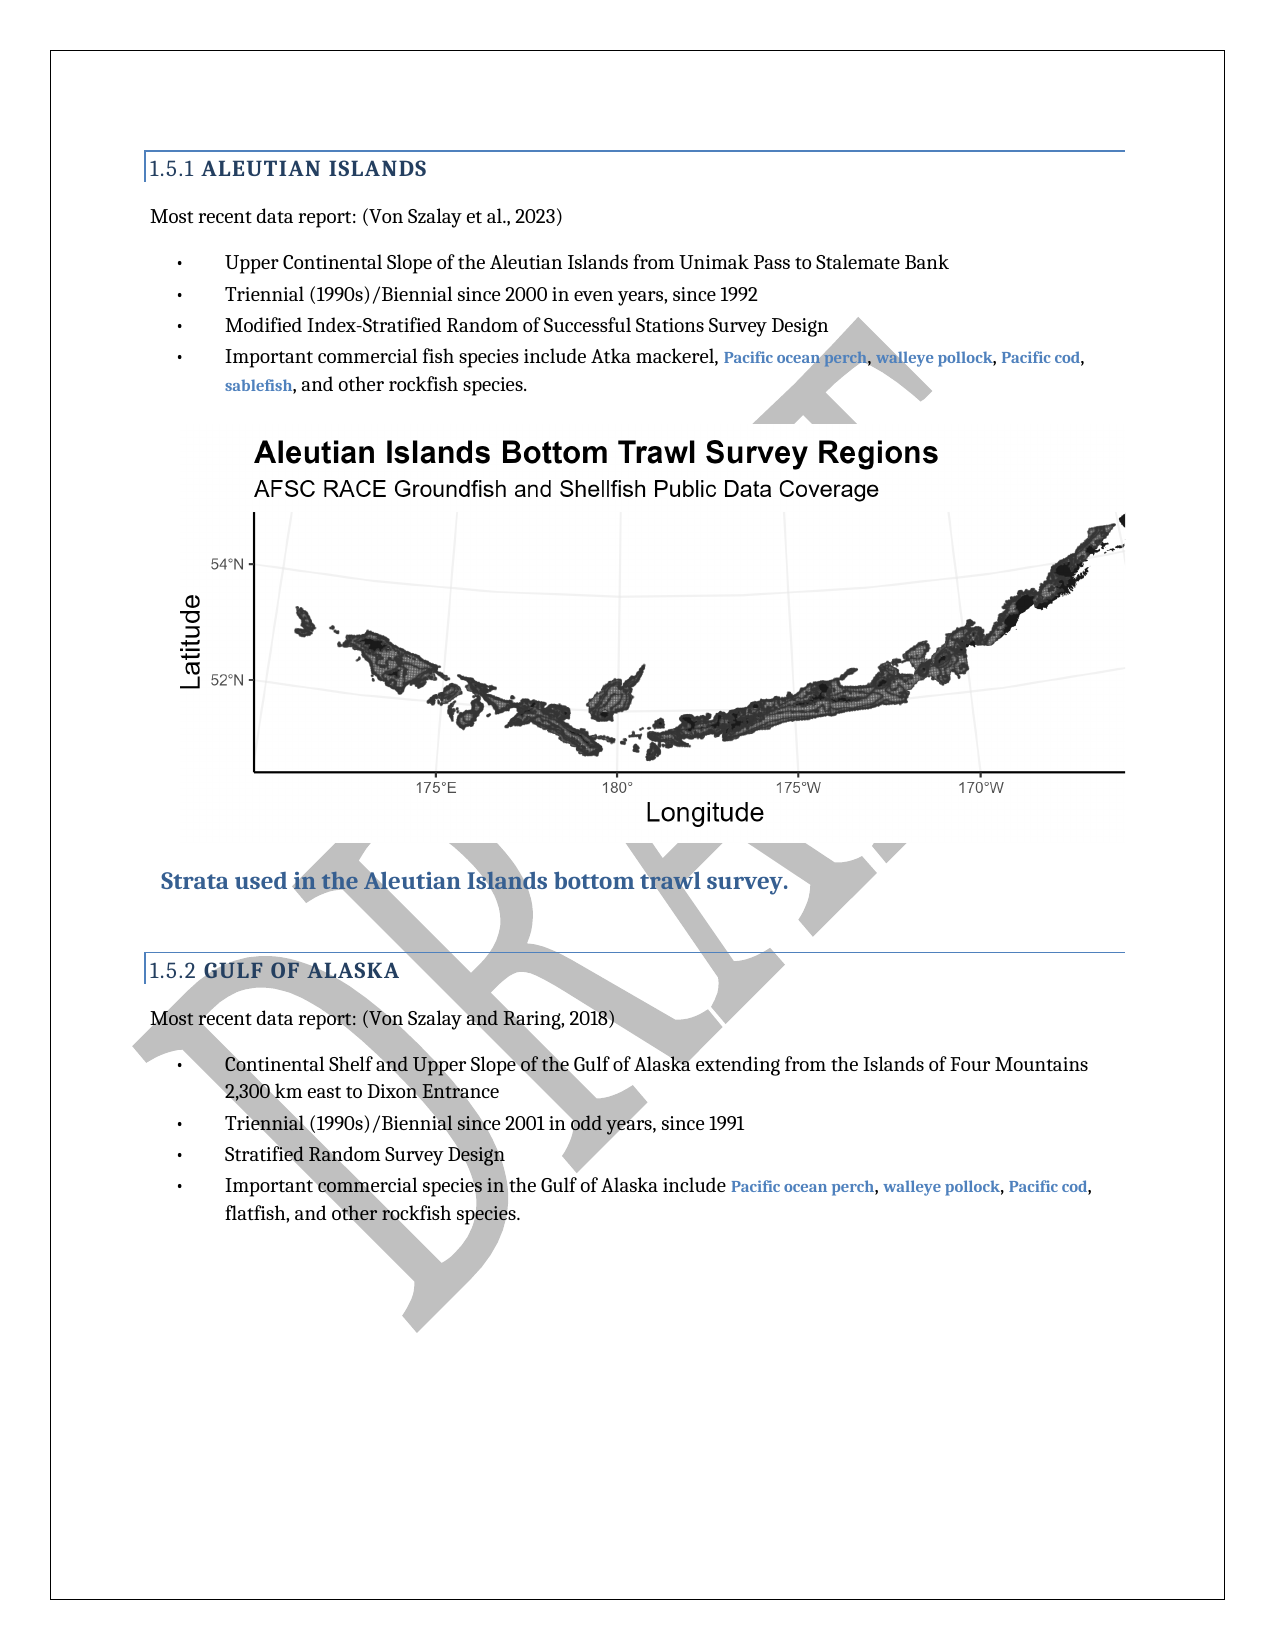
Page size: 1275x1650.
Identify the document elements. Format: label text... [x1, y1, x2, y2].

list Stratified Random Survey Design [175, 1143, 1125, 1167]
text Most recent data report: (Von Szalay and Raring, 2018) [150, 1006, 1125, 1030]
list Continental Shelf and Upper Slope of the Gulf of Alaska extending from the Islands of Four Mountains 2,300 km east to Dixon Entrance [175, 1053, 1125, 1104]
list Important commercial fish species include Atka mackerel, Pacific ocean perch, walleye pollock, Pacific cod, sablefish, and other rockfish species. [175, 345, 1125, 396]
list Triennial (1990s)/Biennial since 2000 in even years, since 1992 [175, 282, 1125, 306]
subtitle 1.5.1 Aleutian Islands [146, 152, 1125, 182]
picture [180, 424, 1125, 843]
subtitle 1.5.2 Gulf of Alaska [146, 953, 1125, 984]
list Triennial (1990s)/Biennial since 2001 in odd years, since 1991 [175, 1111, 1125, 1135]
table_header Strata used in the Aleutian Islands bottom trawl survey. [150, 404, 1125, 920]
list Important commercial species in the Gulf of Alaska include Pacific ocean perch, walleye pollock, Pacific cod, flatfish, and other rockfish species. [175, 1174, 1125, 1225]
text Most recent data report: (Von Szalay et al., 2023) [150, 205, 1125, 229]
list Modified Index-Stratified Random of Successful Stations Survey Design [175, 313, 1125, 337]
list Upper Continental Slope of the Aleutian Islands from Unimak Pass to Stalemate Bank [175, 251, 1125, 275]
